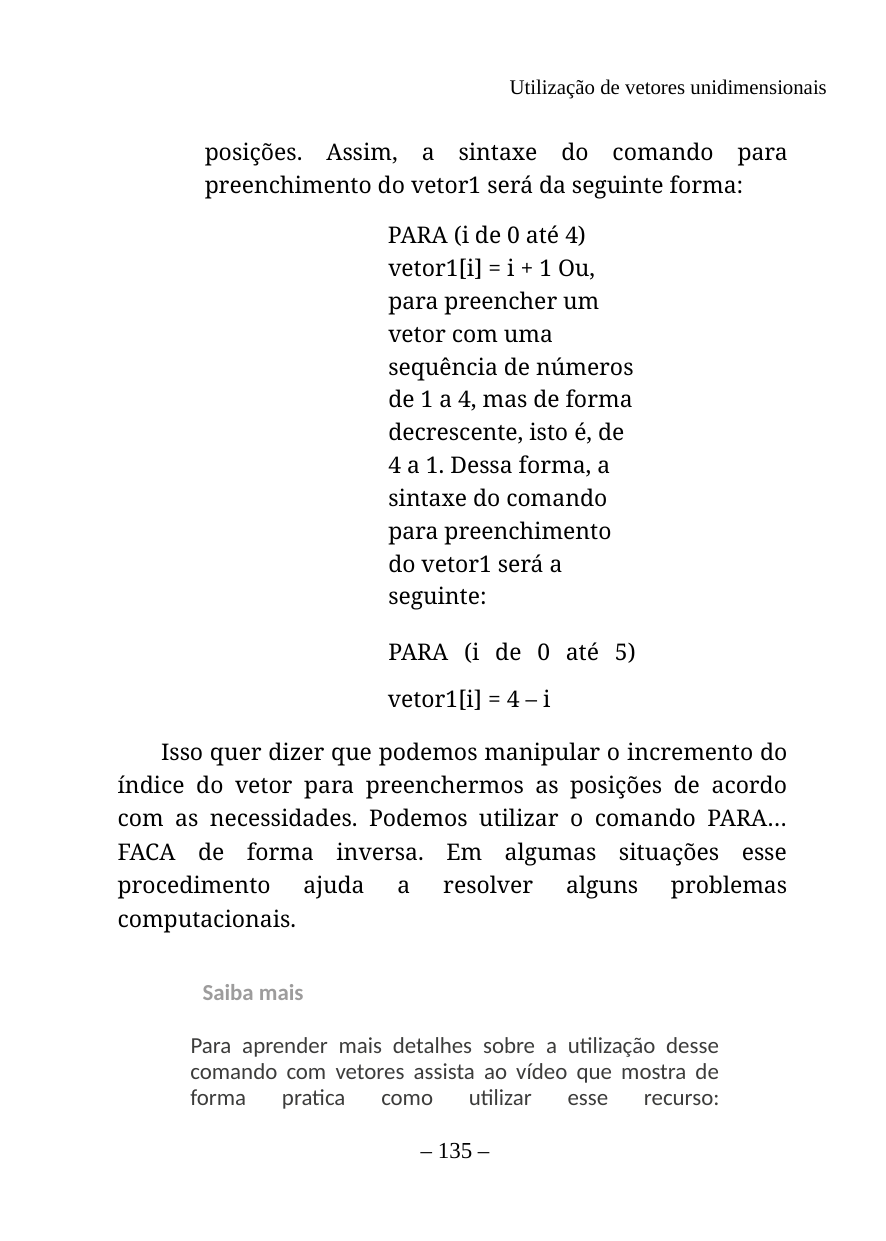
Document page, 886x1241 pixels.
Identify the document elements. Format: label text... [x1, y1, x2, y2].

text PARA (i de 0 até 4) vetor1[i] = i + 1 Ou, para preencher um vetor com uma sequência de números de 1 a 4, mas de forma decrescente, isto é, de 4 a 1. Dessa forma, a sintaxe do comando para preenchimento do vetor1 será a seguinte: [388, 219, 636, 612]
text Isso quer dizer que podemos manipular o incremento do índice do vetor para preenchermos as posições de acordo com as necessidades. Podemos utilizar o comando PARA… FACA de forma inversa. Em algumas situações esse procedimento ajuda a resolver alguns problemas computacionais. [117, 736, 788, 934]
subtitle Saiba mais [128, 978, 793, 1007]
text PARA (i de 0 até 5) vetor1[i] = 4 – i [388, 636, 636, 714]
